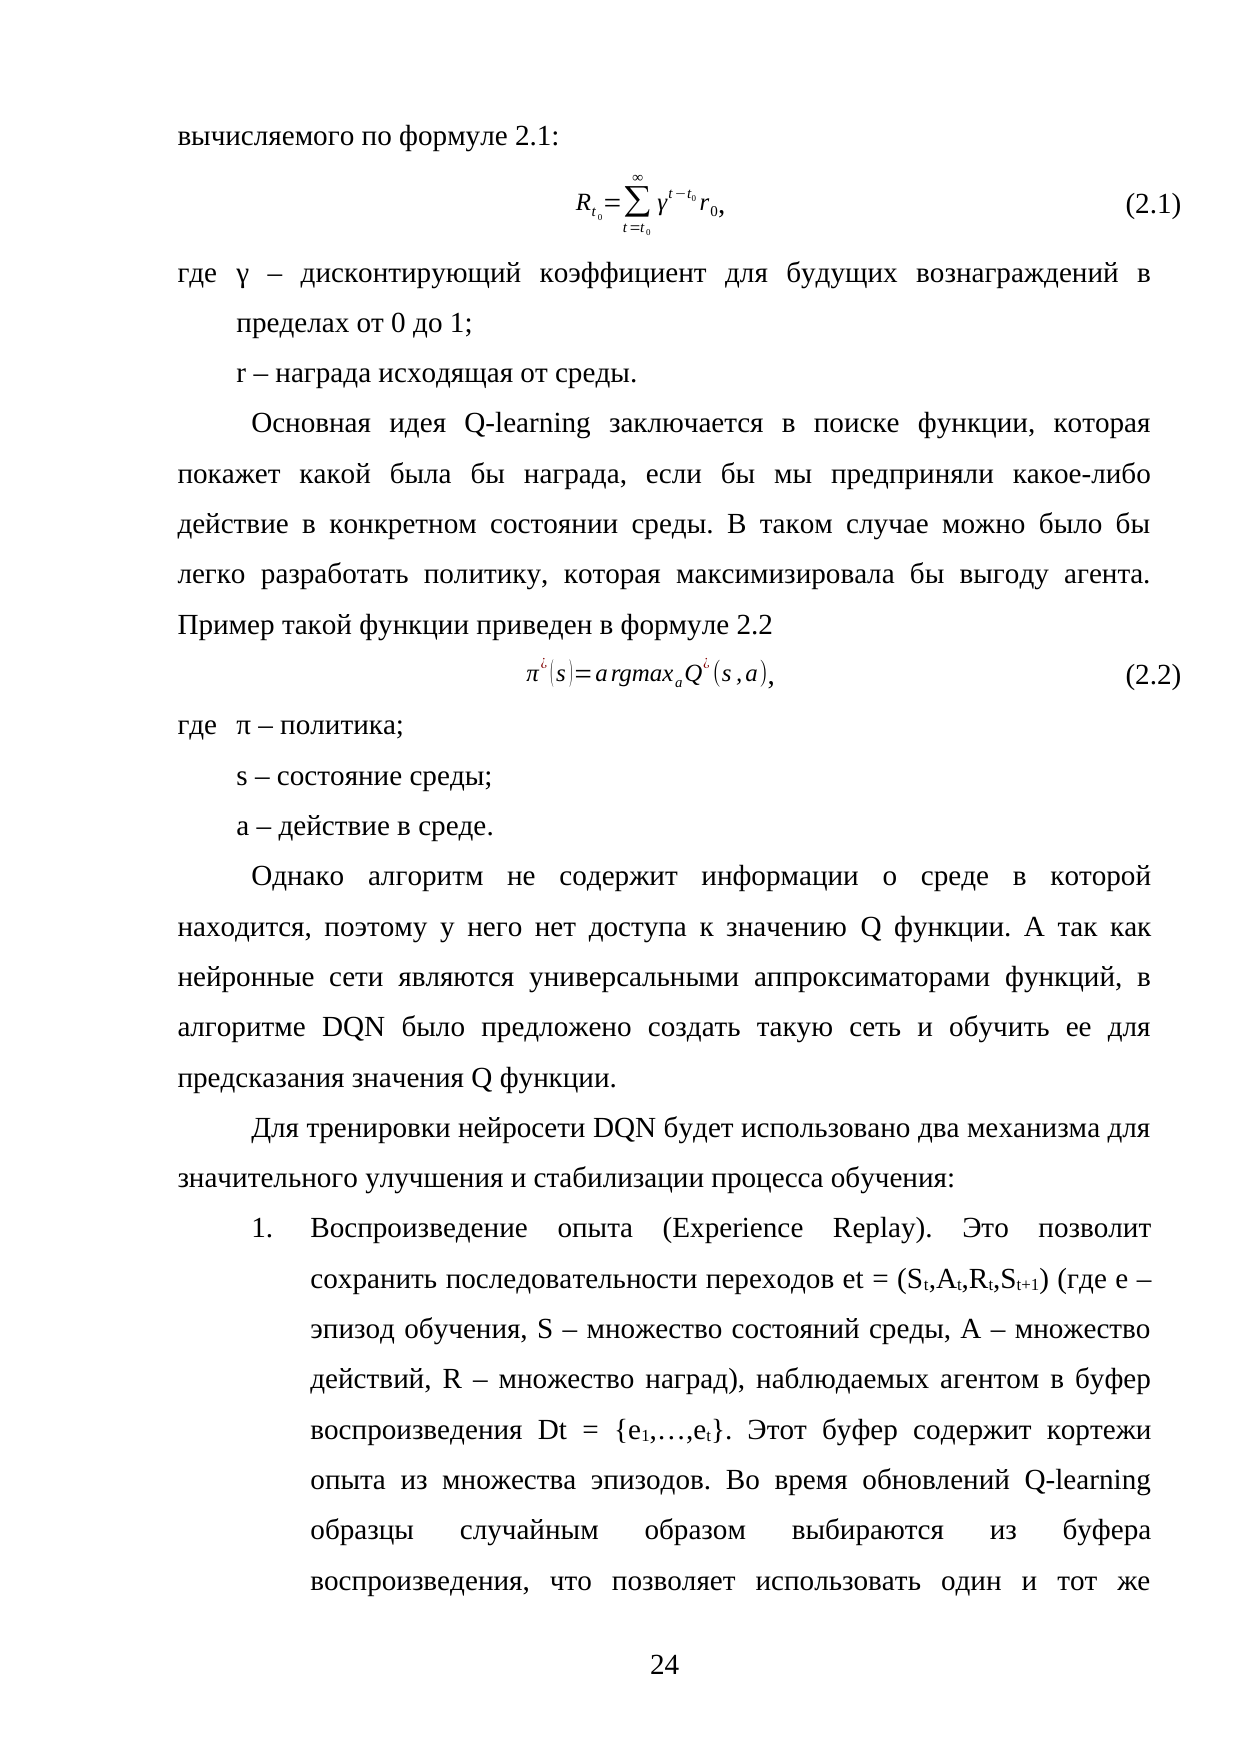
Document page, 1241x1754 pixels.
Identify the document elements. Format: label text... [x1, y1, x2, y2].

text Однако алгоритм не содержит информации о среде в которой находится, поэтому у него нет доступа к значению Q функции. А так как нейронные сети являются универсальными аппроксиматорами функций, в алгоритме DQN было предложено создать такую сеть и обучить ее для предсказания значения Q функции. [177, 858, 1152, 1093]
text , (2.1) [177, 168, 1152, 238]
text a – действие в среде. [236, 808, 1152, 842]
text s – состояние среды; [236, 758, 1152, 791]
text Для тренировки нейросети DQN будет использовано два механизма для значительного улучшения и стабилизации процесса обучения: [177, 1110, 1152, 1194]
text r – награда исходящая от среды. [177, 355, 1152, 389]
text где π – политика; [177, 707, 1152, 741]
text Основная идея Q-learning заключается в поиске функции, которая покажет какой была бы награда, если бы мы предприняли какое-либо действие в конкретном состоянии среды. В таком случае можно было бы легко разработать политику, которая максимизировала бы выгоду агента. Пример такой функции приведен в формуле 2.2 [177, 406, 1152, 640]
text , (2.2) [177, 657, 1152, 691]
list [251, 1211, 1152, 1596]
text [177, 118, 1152, 152]
text где γ – дисконтирующий коэффициент для будущих вознаграждений в пределах от 0 до 1; [177, 255, 1152, 338]
